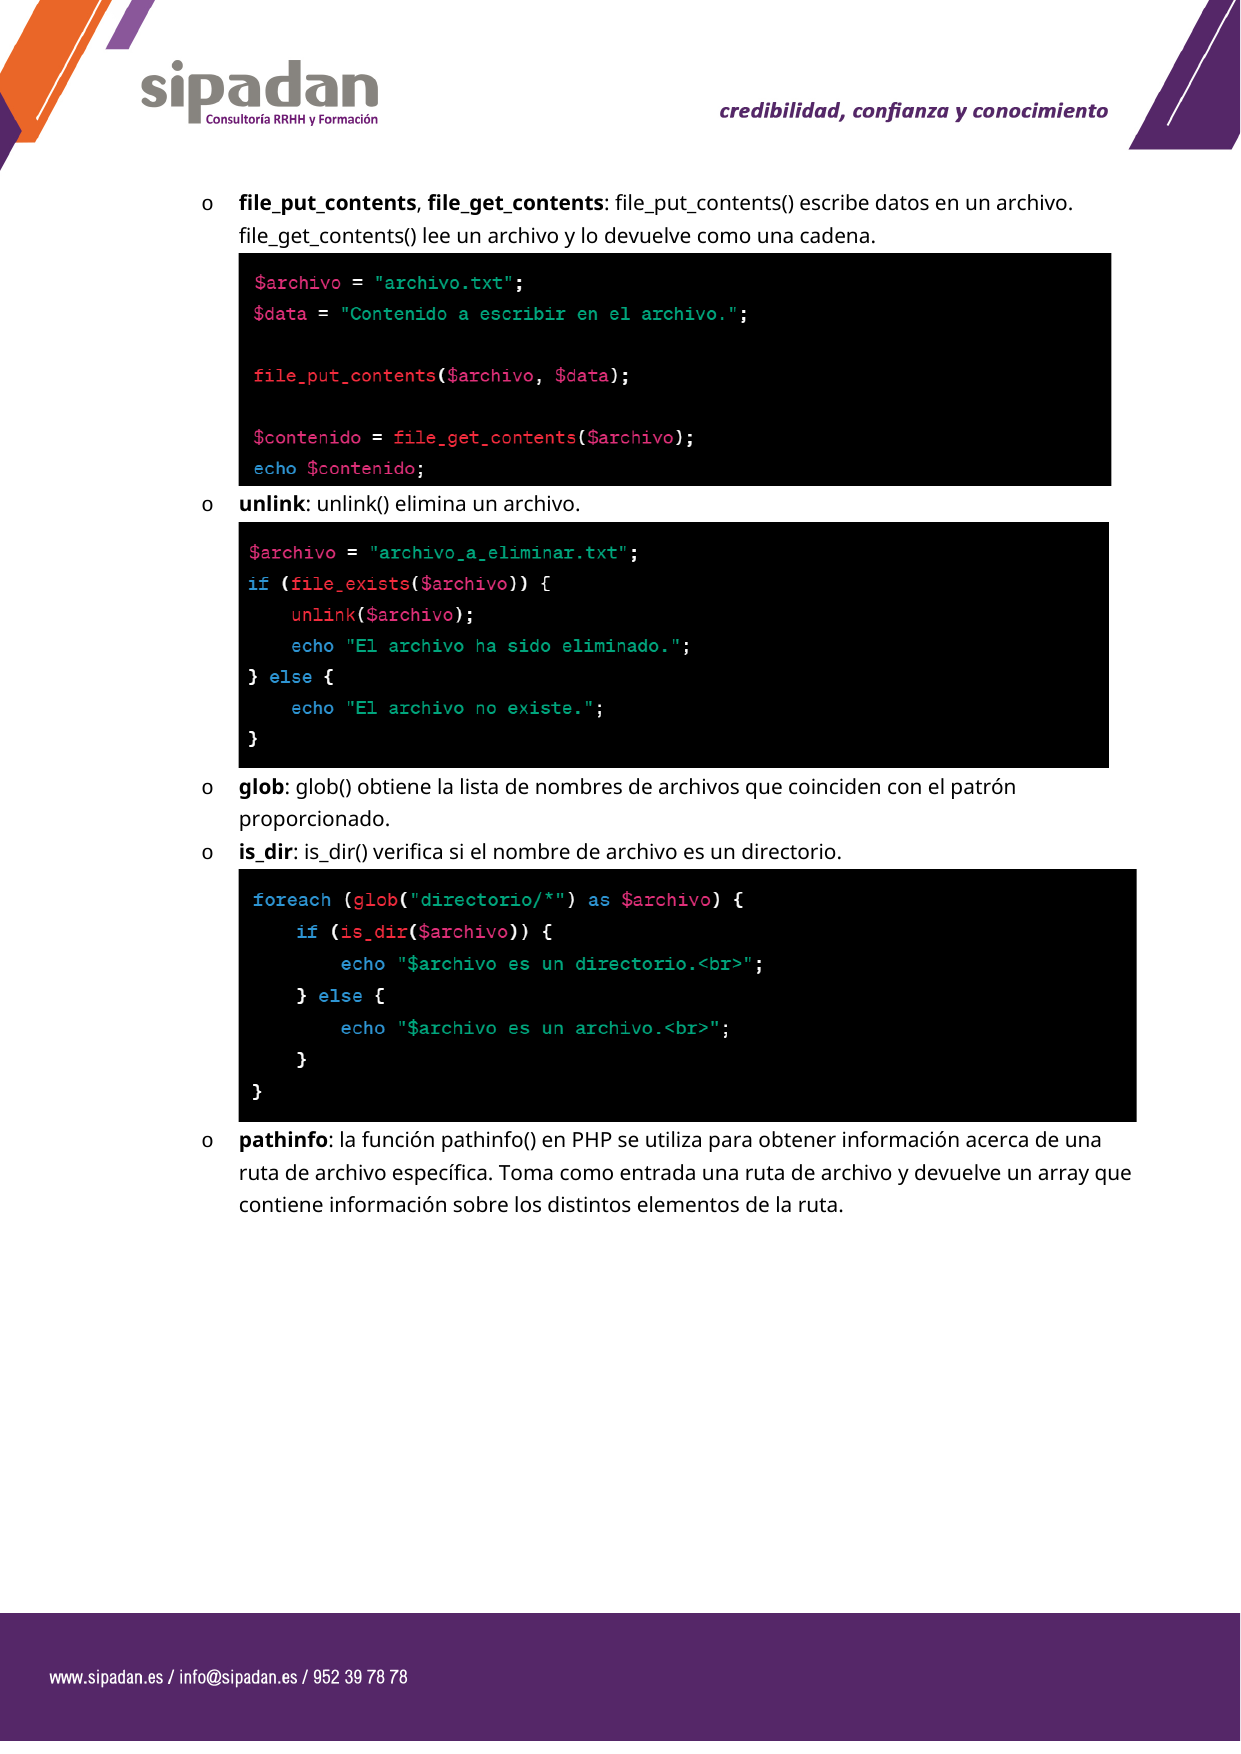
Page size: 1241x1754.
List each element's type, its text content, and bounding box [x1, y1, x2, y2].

list pathinfo: la función pathinfo() en PHP se utiliza para obtener información acerca de una ruta de archivo específica. Toma como entrada una ruta de archivo y devuelve un array que contiene información sobre los distintos elementos de la ruta. [201, 1125, 1137, 1219]
picture [238, 869, 1137, 1122]
picture [0, 0, 1241, 189]
picture [0, 1613, 1241, 1741]
picture [238, 522, 1109, 768]
picture [238, 253, 1112, 486]
list glob: glob() obtiene la lista de nombres de archivos que coinciden con el patrón proporcionado. [201, 772, 1137, 833]
